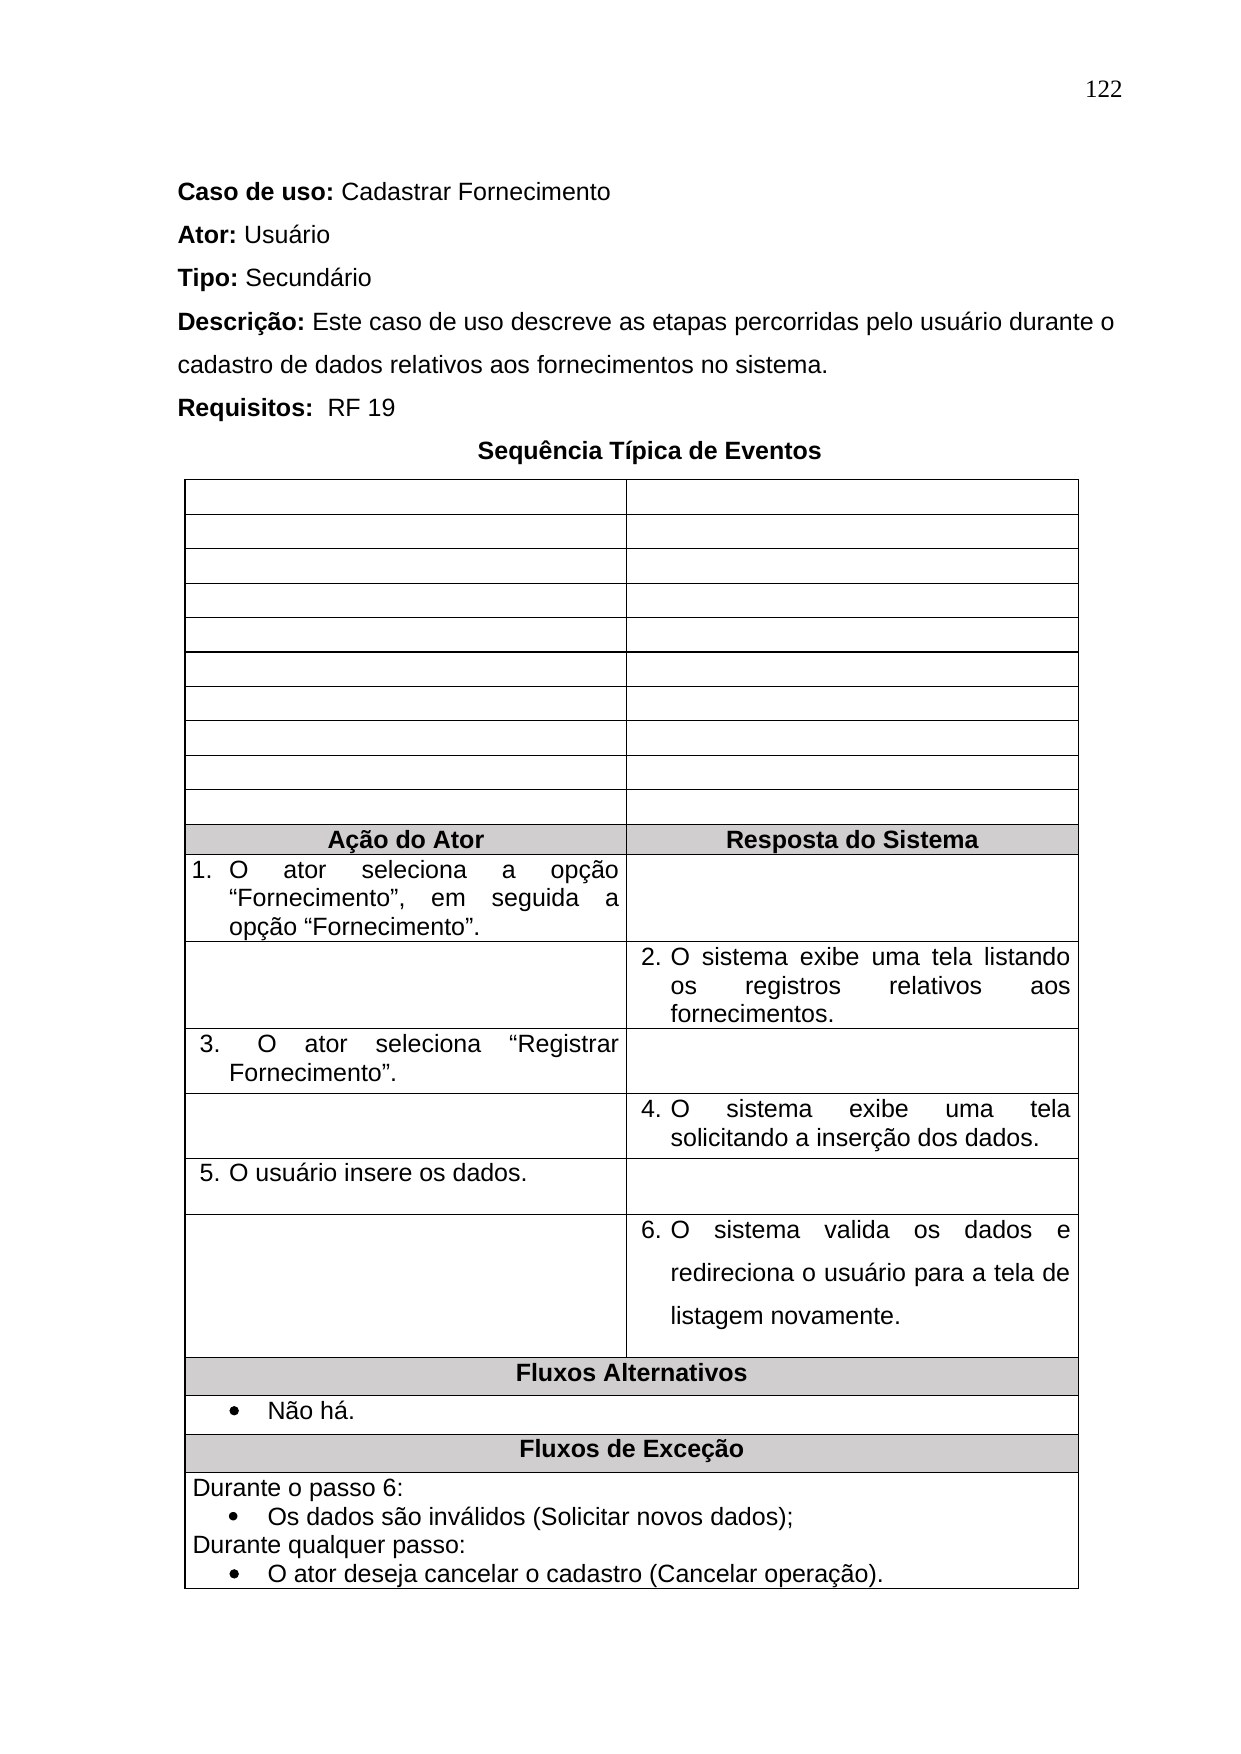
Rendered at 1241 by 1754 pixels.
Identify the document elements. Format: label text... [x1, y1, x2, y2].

table_cell [186, 549, 626, 582]
table_cell [627, 756, 1078, 789]
table_cell [186, 942, 626, 1028]
table_header [186, 480, 626, 513]
table_cell O usuário insere os dados. [186, 1159, 626, 1214]
table_cell [627, 1029, 1078, 1093]
table_cell [186, 790, 626, 824]
table_cell [186, 1215, 626, 1357]
table_cell Resposta do Sistema [627, 825, 1078, 854]
table_cell [186, 687, 626, 720]
table_cell [186, 515, 626, 548]
text Requisitos: RF 19 [177, 393, 1122, 422]
table_cell Não há. [186, 1396, 1078, 1433]
table_cell [627, 584, 1078, 617]
table_header [627, 480, 1078, 513]
table_cell [627, 1159, 1078, 1214]
text Ator: Usuário [177, 220, 1122, 249]
text Caso de uso: Cadastrar Fornecimento [177, 177, 1122, 206]
table_cell O ator seleciona “Registrar Fornecimento”. [186, 1029, 626, 1093]
table_cell Fluxos Alternativos [186, 1358, 1078, 1395]
table_cell [186, 618, 626, 651]
table_cell [627, 687, 1078, 720]
table_cell O ator seleciona a opção “Fornecimento”, em seguida a opção “Fornecimento”. [186, 855, 626, 941]
table_cell O sistema exibe uma tela listando os registros relativos aos fornecimentos. [627, 942, 1078, 1028]
table_cell [186, 1094, 626, 1157]
table_cell [627, 721, 1078, 755]
table_cell [186, 653, 626, 686]
table_cell [186, 756, 626, 789]
table_cell [627, 618, 1078, 651]
table_cell [627, 790, 1078, 824]
text Tipo: Secundário [177, 263, 1122, 292]
text Descrição: Este caso de uso descreve as etapas percorridas pelo usuário durante o cadastro de dados relativos aos fornecimentos no sistema. [177, 307, 1122, 378]
table_cell Ação do Ator [186, 825, 626, 854]
text Sequência Típica de Eventos [177, 436, 1122, 465]
table_cell [186, 721, 626, 755]
table_cell O sistema exibe uma tela solicitando a inserção dos dados. [627, 1094, 1078, 1157]
table_cell Durante o passo 6: Os dados são inválidos (Solicitar novos dados); Durante qualquer passo: O ator deseja cancelar o cadastro (Cancelar operação). [186, 1473, 1078, 1588]
table_cell [627, 653, 1078, 686]
table_cell [627, 855, 1078, 941]
table_cell O sistema valida os dados e redireciona o usuário para a tela de listagem novamente. [627, 1215, 1078, 1357]
table_cell Fluxos de Exceção [186, 1435, 1078, 1472]
table_cell [627, 549, 1078, 582]
table_cell [627, 515, 1078, 548]
table_cell [186, 584, 626, 617]
